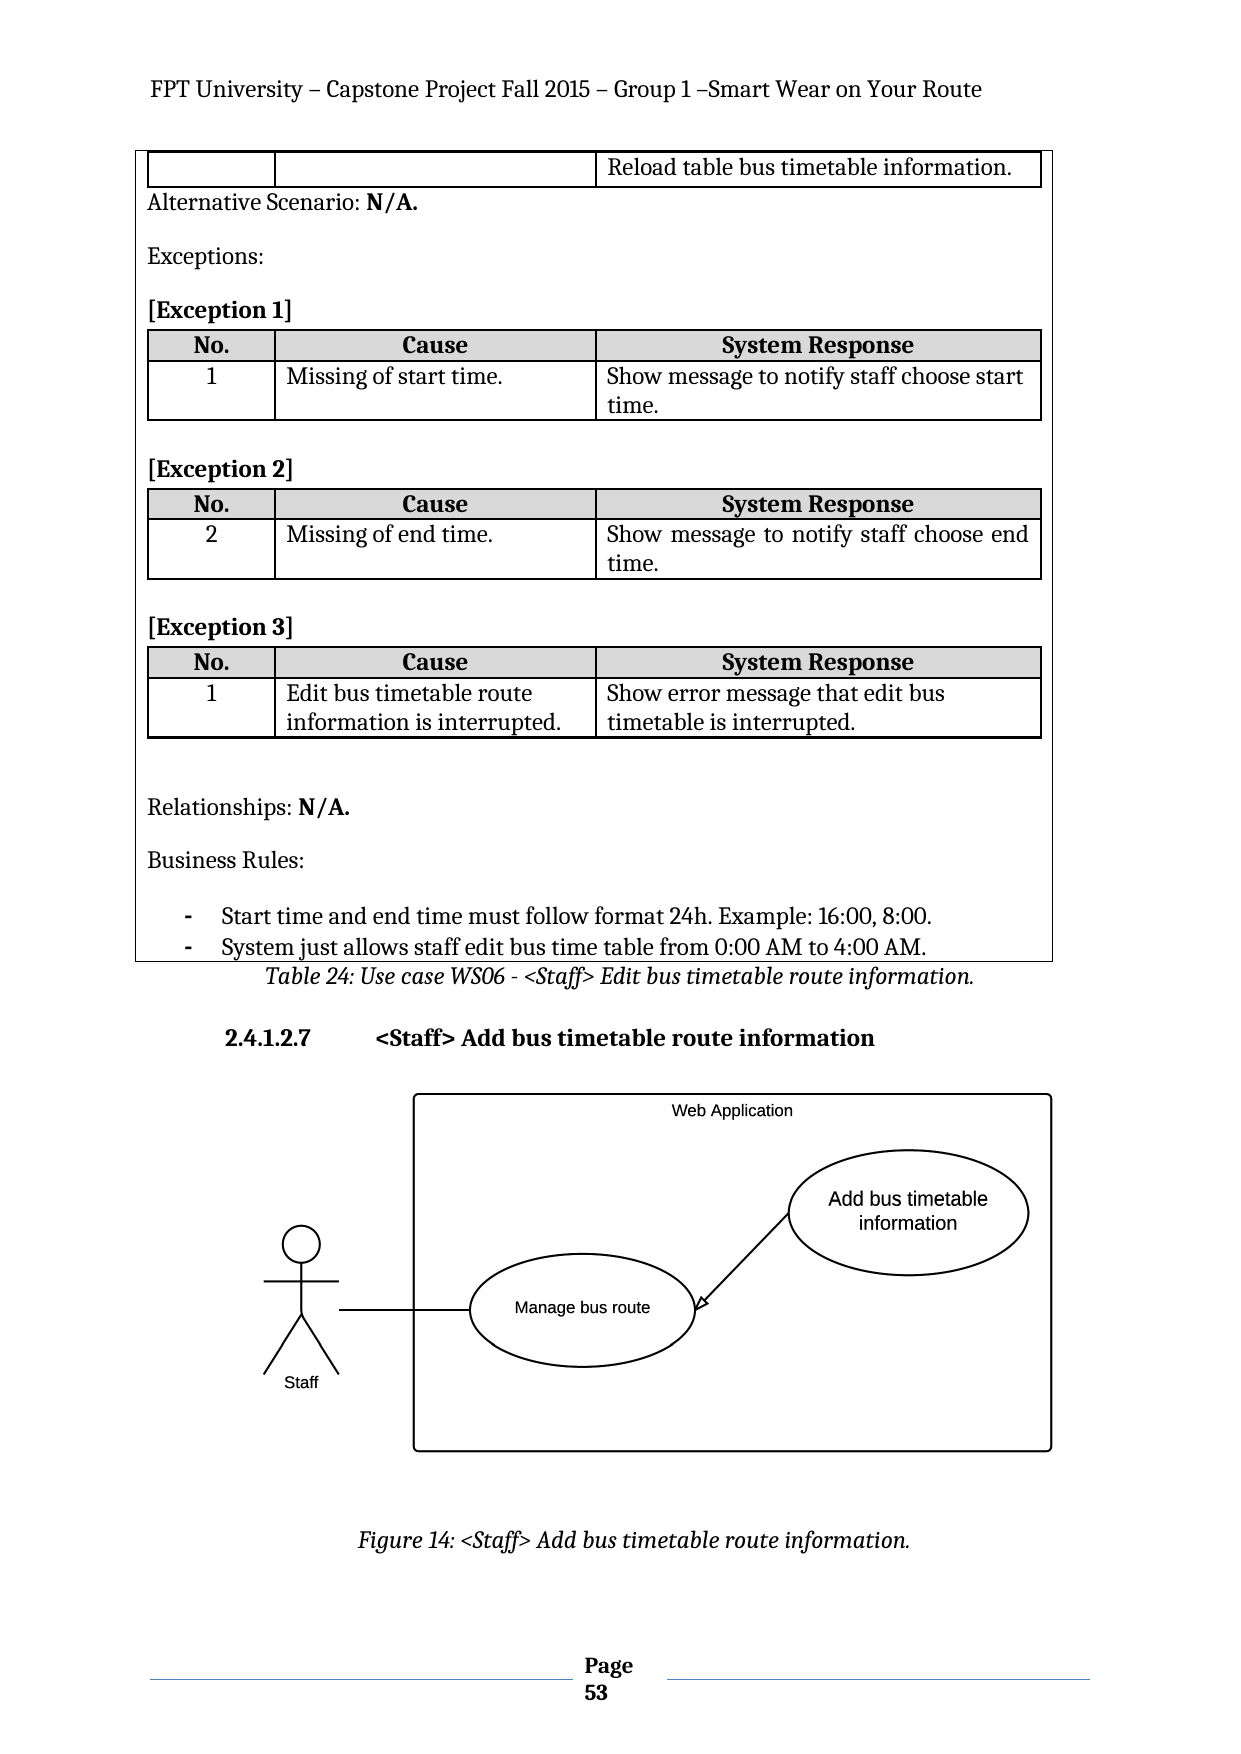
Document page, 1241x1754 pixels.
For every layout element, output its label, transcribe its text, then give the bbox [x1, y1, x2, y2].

text Table 24: Use case WS06 - <Staff> Edit bus timetable route information. [150, 962, 1090, 991]
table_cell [136, 151, 1052, 961]
subtitle 2.4.1.2.7 <Staff> Add bus timetable route information [225, 1024, 1090, 1053]
picture [151, 1057, 1089, 1489]
